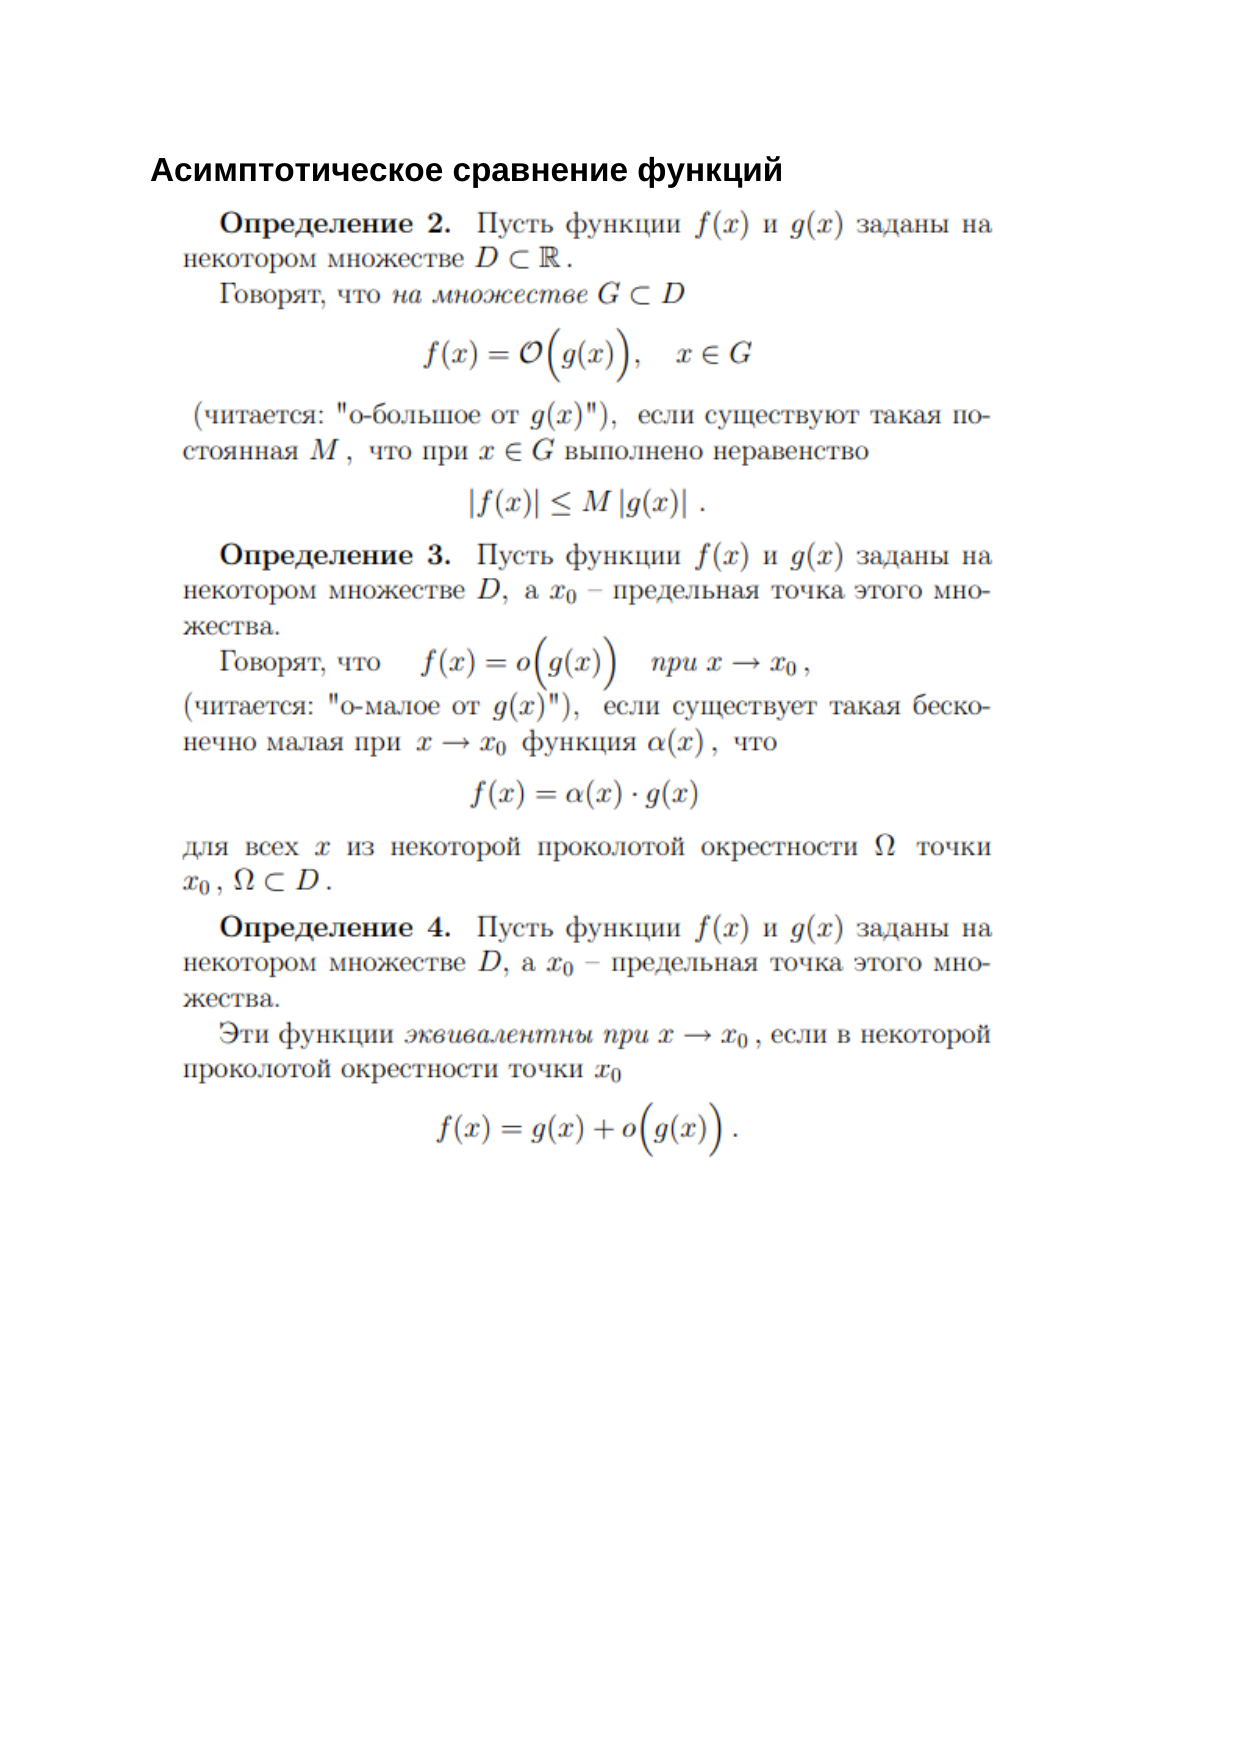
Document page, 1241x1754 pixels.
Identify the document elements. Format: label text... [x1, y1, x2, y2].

picture [150, 201, 1055, 1162]
subtitle Асимптотическое сравнение функций [150, 150, 1090, 188]
